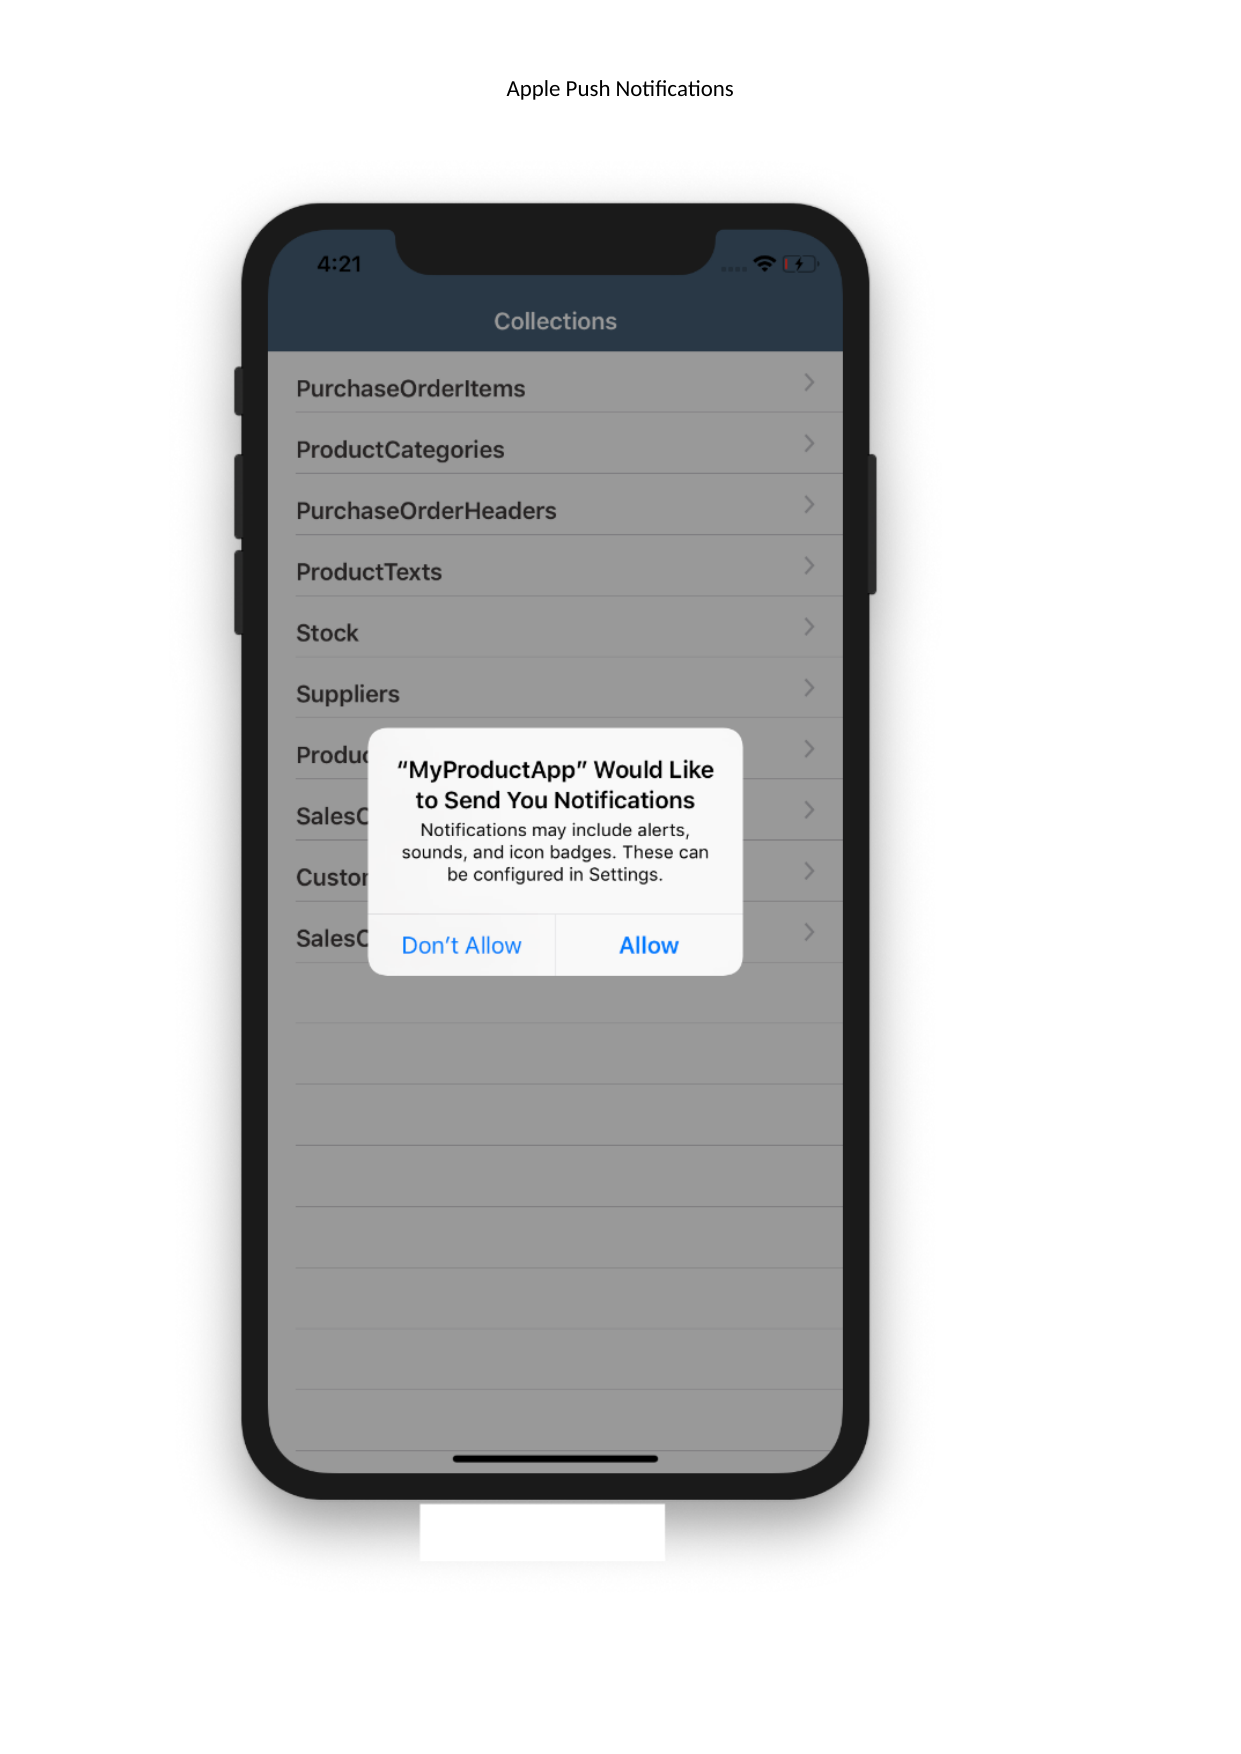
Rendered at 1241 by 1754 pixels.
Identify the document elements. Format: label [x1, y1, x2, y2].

picture [150, 150, 961, 1604]
